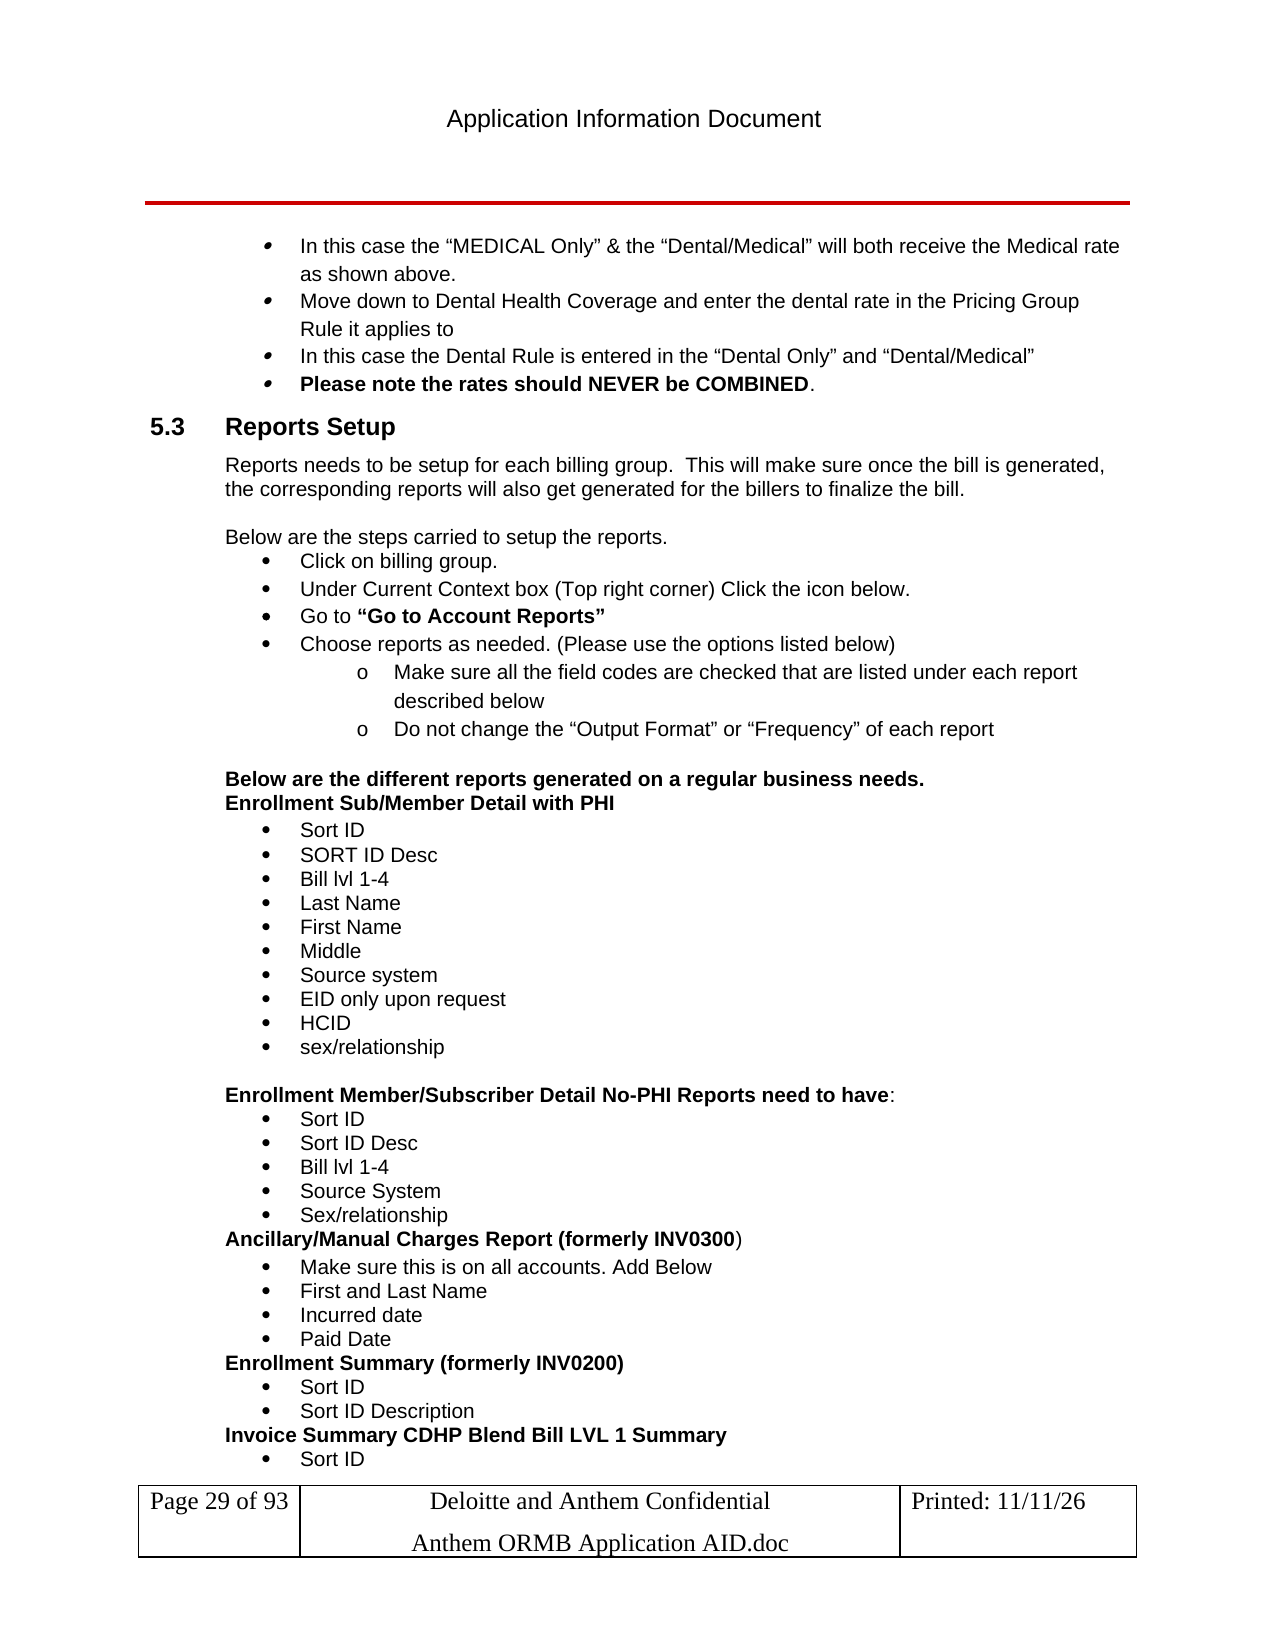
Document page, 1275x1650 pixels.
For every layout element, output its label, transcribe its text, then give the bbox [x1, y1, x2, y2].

list EID only upon request [262, 987, 1125, 1011]
list Ancillary/Manual Charges Report (formerly INV0300) [225, 1227, 1125, 1251]
list Enrollment Sub/Member Detail with PHI [225, 791, 1125, 815]
list sex/relationship [262, 1035, 1125, 1059]
list Sex/relationship [262, 1203, 1125, 1227]
list Sort ID Desc [262, 1131, 1125, 1155]
list Sort ID [262, 1447, 1125, 1471]
list Enrollment Summary (formerly INV0200) [225, 1351, 1125, 1375]
list Sort ID [262, 1375, 1125, 1399]
list Click on billing group. [262, 549, 1125, 573]
list Under Current Context box (Top right corner) Click the icon below. [262, 577, 1125, 601]
text Below are the different reports generated on a regular business needs. [225, 767, 1125, 791]
list In this case the “MEDICAL Only” & the “Dental/Medical” will both receive the Medical rate as shown above. [262, 234, 1125, 286]
text Reports needs to be setup for each billing group. This will make sure once the bill is generated, the corresponding reports will also get generated for the billers to finalize the bill. [225, 453, 1125, 501]
list Invoice Summary CDHP Blend Bill LVL 1 Summary [225, 1423, 1125, 1447]
list Move down to Dental Health Coverage and enter the dental rate in the Pricing Group Rule it applies to [262, 289, 1125, 341]
list Go to “Go to Account Reports” [262, 604, 1125, 628]
list Bill lvl 1-4 [262, 866, 1125, 891]
list Please note the rates should NEVER be COMBINED. [262, 372, 1125, 396]
list Bill lvl 1-4 [262, 1155, 1125, 1179]
subtitle Reports Setup [150, 412, 1125, 441]
list First and Last Name [262, 1279, 1125, 1303]
list Middle [262, 939, 1125, 963]
list Sort ID Description [262, 1399, 1125, 1423]
list Source System [262, 1179, 1125, 1203]
list SORT ID Desc [262, 842, 1125, 866]
list Make sure all the field codes are checked that are listed under each report described below [356, 659, 1125, 713]
list HCID [262, 1011, 1125, 1035]
list Sort ID [262, 818, 1125, 842]
list Enrollment Member/Subscriber Detail No-PHI Reports need to have: [225, 1083, 1125, 1107]
list Paid Date [262, 1327, 1125, 1351]
list Make sure this is on all accounts. Add Below [262, 1255, 1125, 1279]
list First Name [262, 914, 1125, 939]
list Choose reports as needed. (Please use the options listed below) [262, 632, 1125, 656]
list Sort ID [262, 1107, 1125, 1131]
list Do not change the “Output Format” or “Frequency” of each report [356, 716, 1125, 742]
list Source system [262, 963, 1125, 987]
list Incurred date [262, 1303, 1125, 1327]
list In this case the Dental Rule is entered in the “Dental Only” and “Dental/Medical” [262, 344, 1125, 368]
list Last Name [262, 891, 1125, 914]
text Below are the steps carried to setup the reports. [225, 525, 1125, 549]
